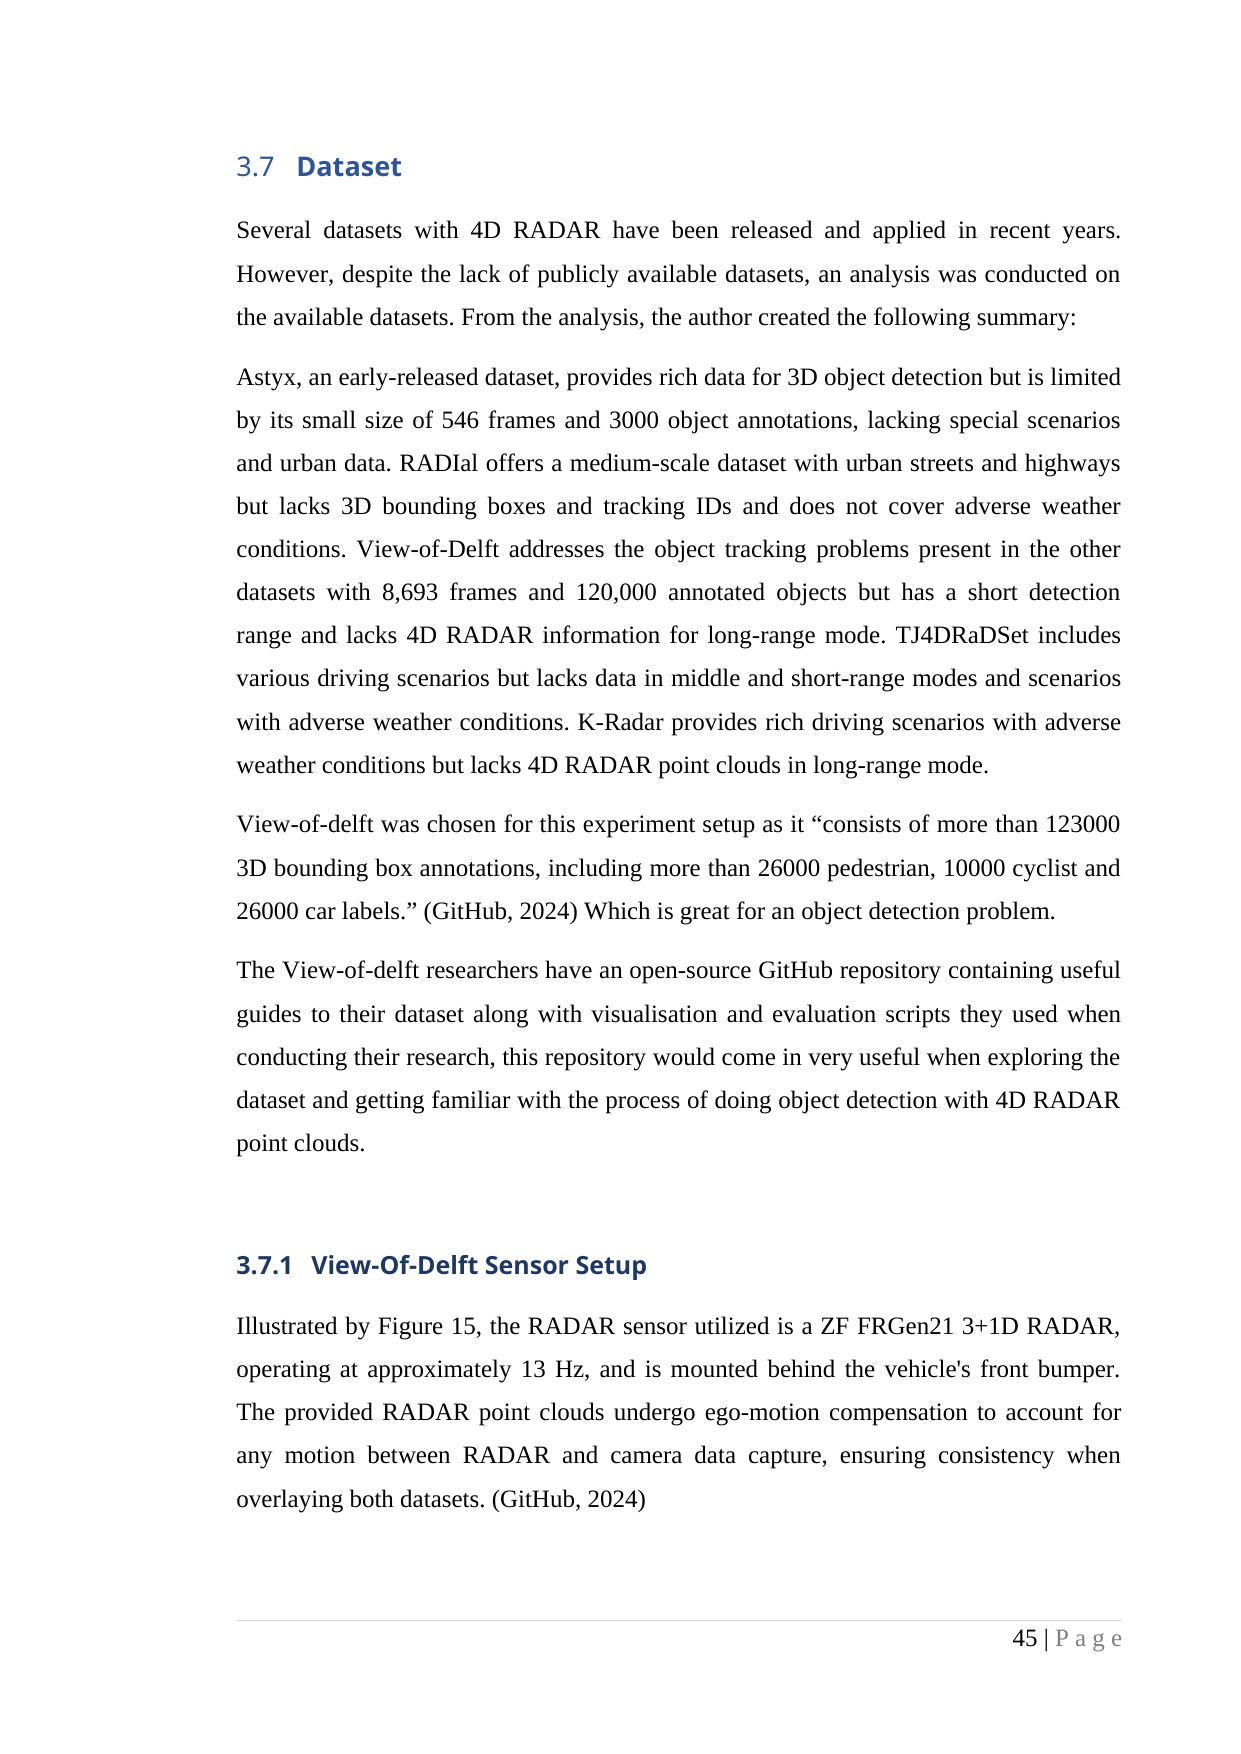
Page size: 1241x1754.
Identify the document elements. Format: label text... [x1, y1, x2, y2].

text View-of-delft was chosen for this experiment setup as it “consists of more than 123000 3D bounding box annotations, including more than 26000 pedestrian, 10000 cyclist and 26000 car labels.” (GitHub, 2024) Which is great for an object detection problem. [236, 809, 1122, 924]
text Astyx, an early-released dataset, provides rich data for 3D object detection but is limited by its small size of 546 frames and 3000 object annotations, lacking special scenarios and urban data. RADIal offers a medium-scale dataset with urban streets and highways but lacks 3D bounding boxes and tracking IDs and does not cover adverse weather conditions. View-of-Delft addresses the object tracking problems present in the other datasets with 8,693 frames and 120,000 annotated objects but has a short detection range and lacks 4D RADAR information for long-range mode. TJ4DRaDSet includes various driving scenarios but lacks data in middle and short-range modes and scenarios with adverse weather conditions. K-Radar provides rich driving scenarios with adverse weather conditions but lacks 4D RADAR point clouds in long-range mode. [236, 362, 1122, 778]
subtitle Dataset [236, 148, 1122, 184]
text Several datasets with 4D RADAR have been released and applied in recent years. However, despite the lack of publicly available datasets, an analysis was conducted on the available datasets. From the analysis, the author created the following summary: [236, 216, 1122, 331]
subtitle View-Of-Delft Sensor Setup [236, 1248, 1122, 1282]
text The View-of-delft researchers have an open-source GitHub repository containing useful guides to their dataset along with visualisation and evaluation scripts they used when conducting their research, this repository would come in very useful when exploring the dataset and getting familiar with the process of doing object detection with 4D RADAR point clouds. [236, 956, 1122, 1157]
text Illustrated by Figure 15, the RADAR sensor utilized is a ZF FRGen21 3+1D RADAR, operating at approximately 13 Hz, and is mounted behind the vehicle's front bumper. The provided RADAR point clouds undergo ego-motion compensation to account for any motion between RADAR and camera data capture, ensuring consistency when overlaying both datasets. (GitHub, 2024) [236, 1311, 1122, 1512]
